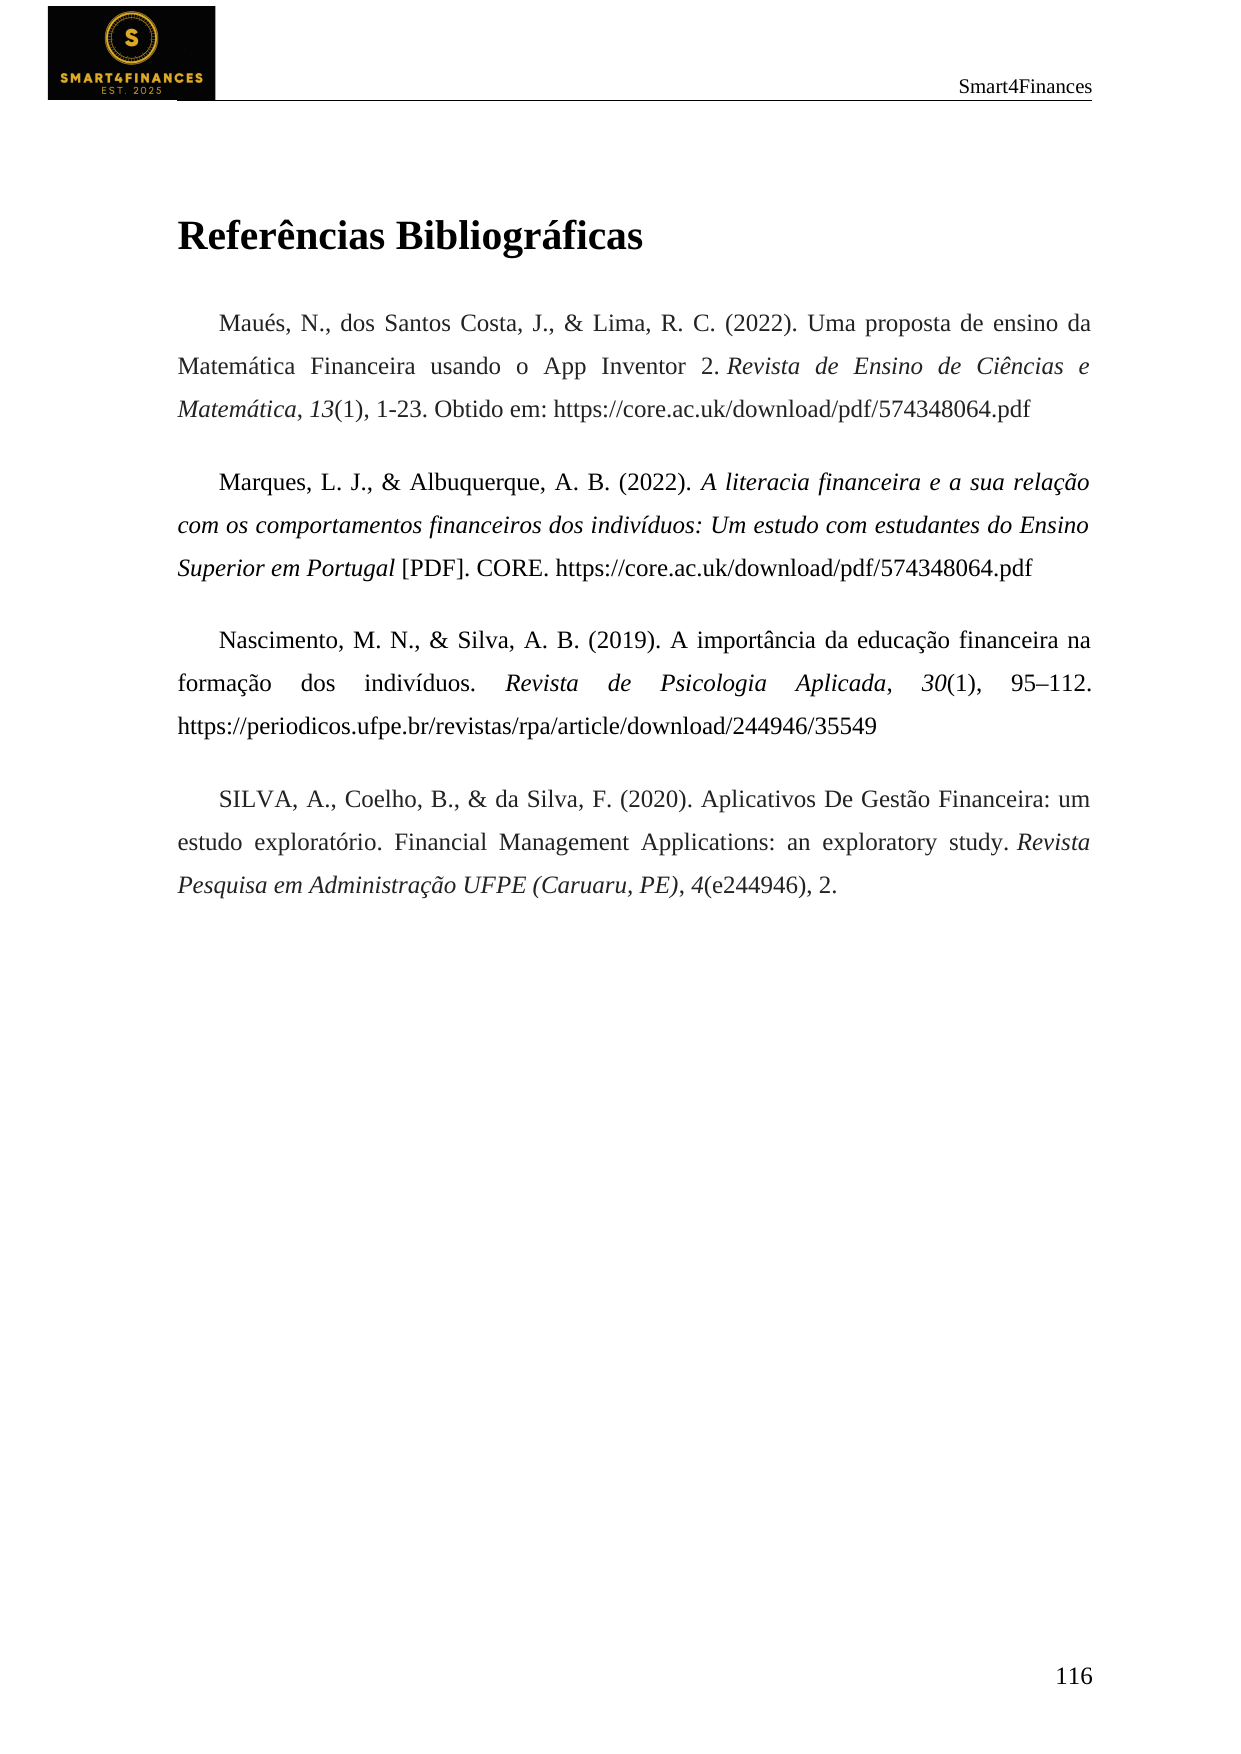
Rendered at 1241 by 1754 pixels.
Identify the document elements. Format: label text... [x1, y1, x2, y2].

subtitle Referências Bibliográficas [177, 210, 1092, 258]
text Maués, N., dos Santos Costa, J., & Lima, R. C. (2022). Uma proposta de ensino da Matemática Financeira usando o App Inventor 2. Revista de Ensino de Ciências e Matemática, 13(1), 1-23. Obtido em: https://core.ac.uk/download/pdf/574348064.pdf [177, 308, 1092, 423]
picture [47, 6, 216, 100]
text SILVA, A., Coelho, B., & da Silva, F. (2020). Aplicativos De Gestão Financeira: um estudo exploratório. Financial Management Applications: an exploratory study. Revista Pesquisa em Administração UFPE (Caruaru, PE), 4(e244946), 2. [177, 784, 1092, 899]
text Nascimento, M. N., & Silva, A. B. (2019). A importância da educação financeira na formação dos indivíduos. Revista de Psicologia Aplicada, 30(1), 95–112. https://periodicos.ufpe.br/revistas/rpa/article/download/244946/35549 [177, 625, 1092, 740]
text Marques, L. J., & Albuquerque, A. B. (2022). A literacia financeira e a sua relação com os comportamentos financeiros dos indivíduos: Um estudo com estudantes do Ensino Superior em Portugal [PDF]. CORE. https://core.ac.uk/download/pdf/574348064.pdf [177, 467, 1092, 582]
